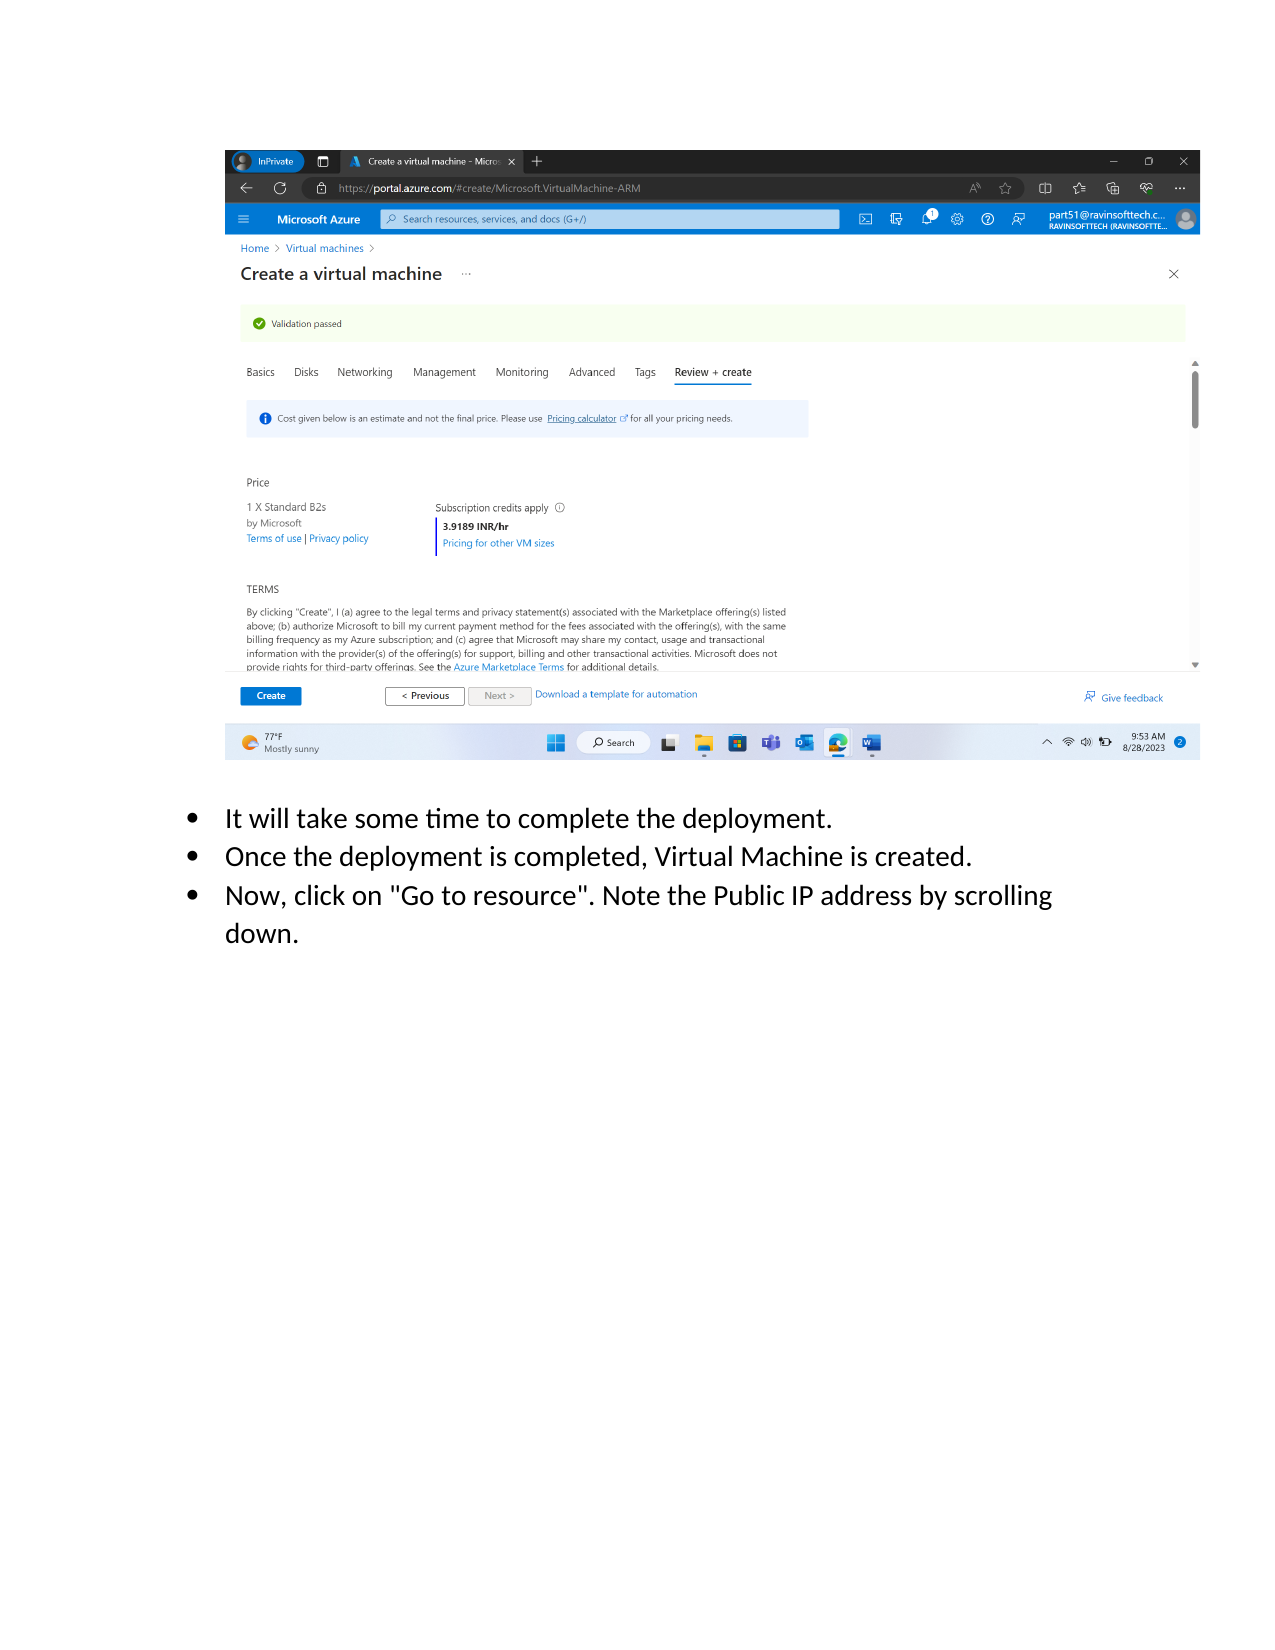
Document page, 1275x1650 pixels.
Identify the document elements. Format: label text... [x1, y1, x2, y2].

picture [225, 150, 1200, 760]
list Now, click on "Go to resource". Note the Public IP address by scrolling down. [187, 877, 1125, 951]
list Once the deployment is completed, Virtual Machine is created. [187, 838, 1125, 874]
list It will take some time to complete the deployment. [187, 800, 1125, 836]
